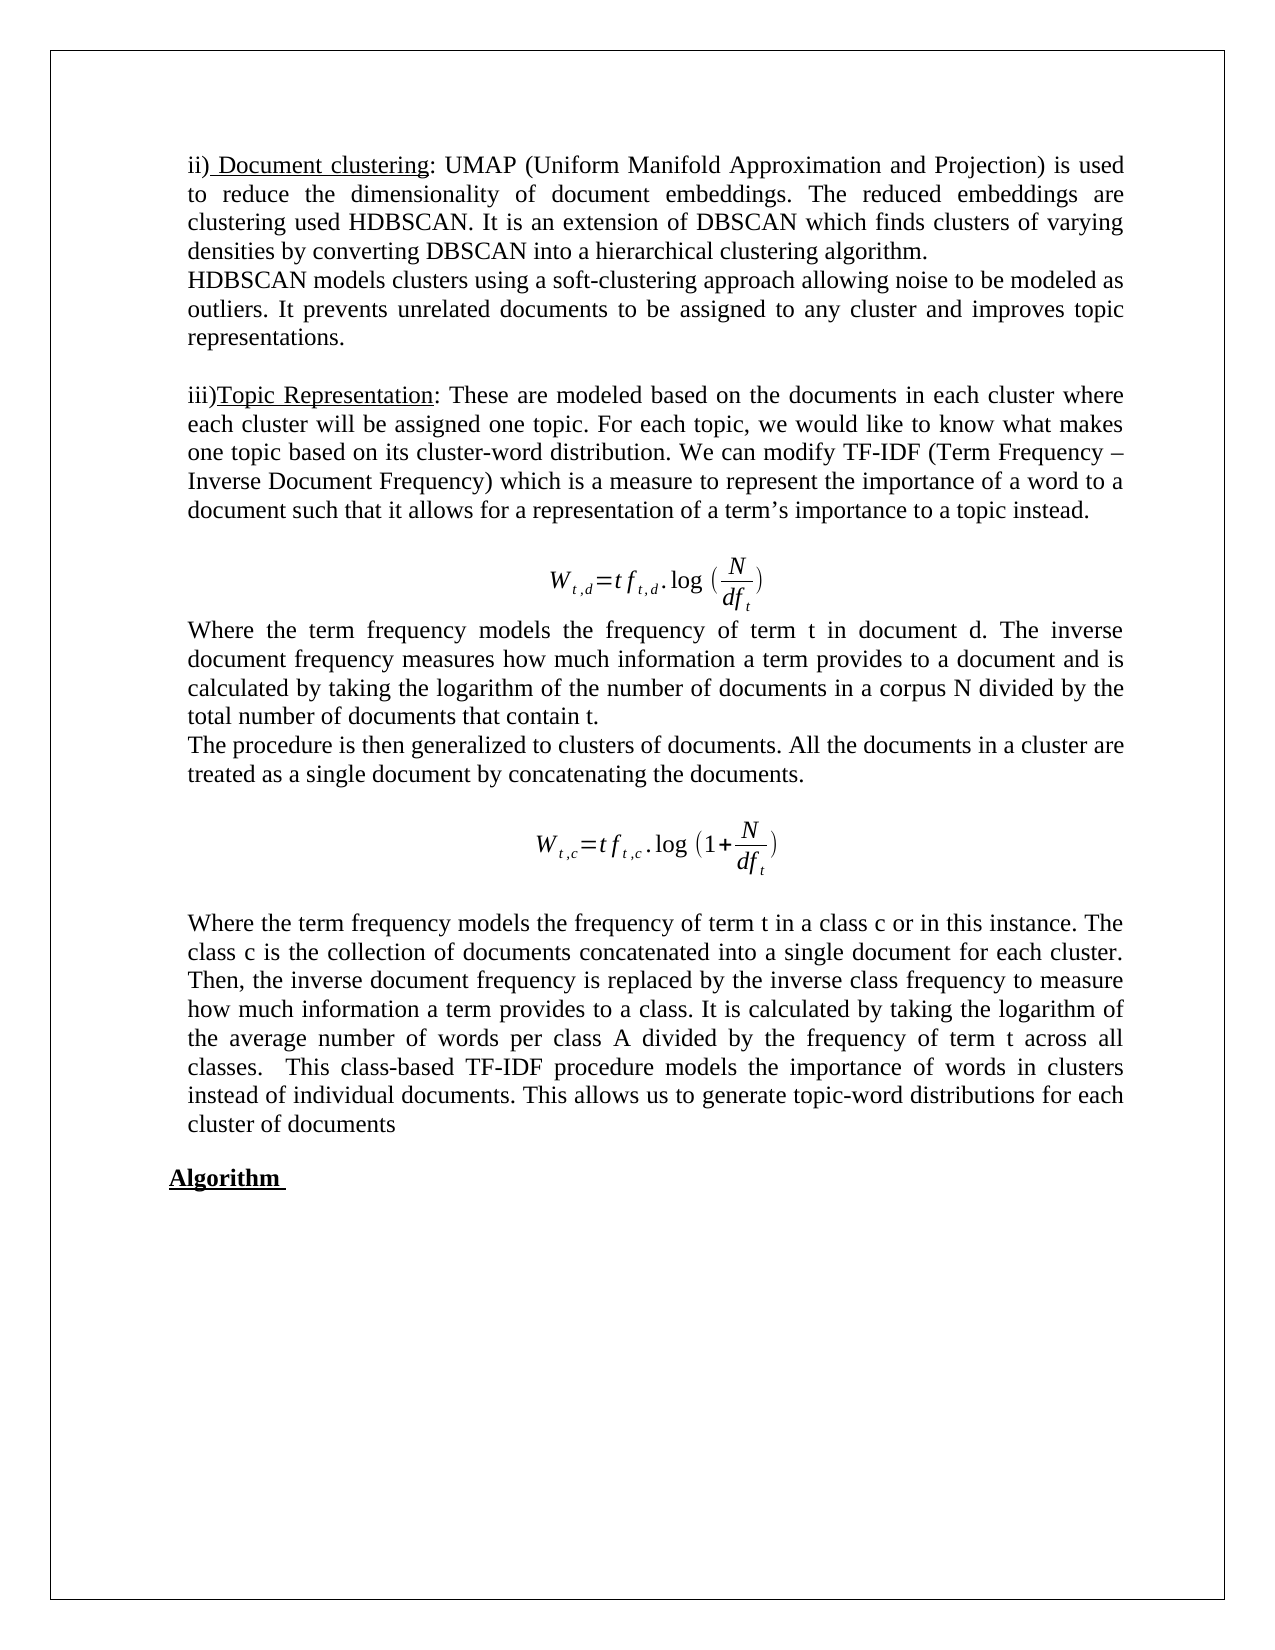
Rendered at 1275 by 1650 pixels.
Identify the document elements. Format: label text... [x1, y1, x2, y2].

text Algorithm [150, 1163, 1125, 1192]
text Where the term frequency models the frequency of term t in document d. The inverse document frequency measures how much information a term provides to a document and is calculated by taking the logarithm of the number of documents in a corpus N divided by the total number of documents that contain t. [187, 615, 1125, 730]
text iii)Topic Representation: These are modeled based on the documents in each cluster where each cluster will be assigned one topic. For each topic, we would like to know what makes one topic based on its cluster-word distribution. We can modify TF-IDF (Term Frequency – Inverse Document Frequency) which is a measure to represent the importance of a word to a document such that it allows for a representation of a term’s importance to a topic instead. [187, 380, 1125, 524]
text HDBSCAN models clusters using a soft-clustering approach allowing noise to be modeled as outliers. It prevents unrelated documents to be assigned to any cluster and improves topic representations. [187, 265, 1125, 351]
text Where the term frequency models the frequency of term t in a class c or in this instance. The class c is the collection of documents concatenated into a single document for each cluster. Then, the inverse document frequency is replaced by the inverse class frequency to measure how much information a term provides to a class. It is calculated by taking the logarithm of the average number of words per class A divided by the frequency of term t across all classes. This class-based TF-IDF procedure models the importance of words in clusters instead of individual documents. This allows us to generate topic-word distributions for each cluster of documents [187, 908, 1125, 1138]
text The procedure is then generalized to clusters of documents. All the documents in a cluster are treated as a single document by concatenating the documents. [187, 730, 1125, 788]
text ii) Document clustering: UMAP (Uniform Manifold Approximation and Projection) is used to reduce the dimensionality of document embeddings. The reduced embeddings are clustering used HDBSCAN. It is an extension of DBSCAN which finds clusters of varying densities by converting DBSCAN into a hierarchical clustering algorithm. [187, 150, 1125, 265]
